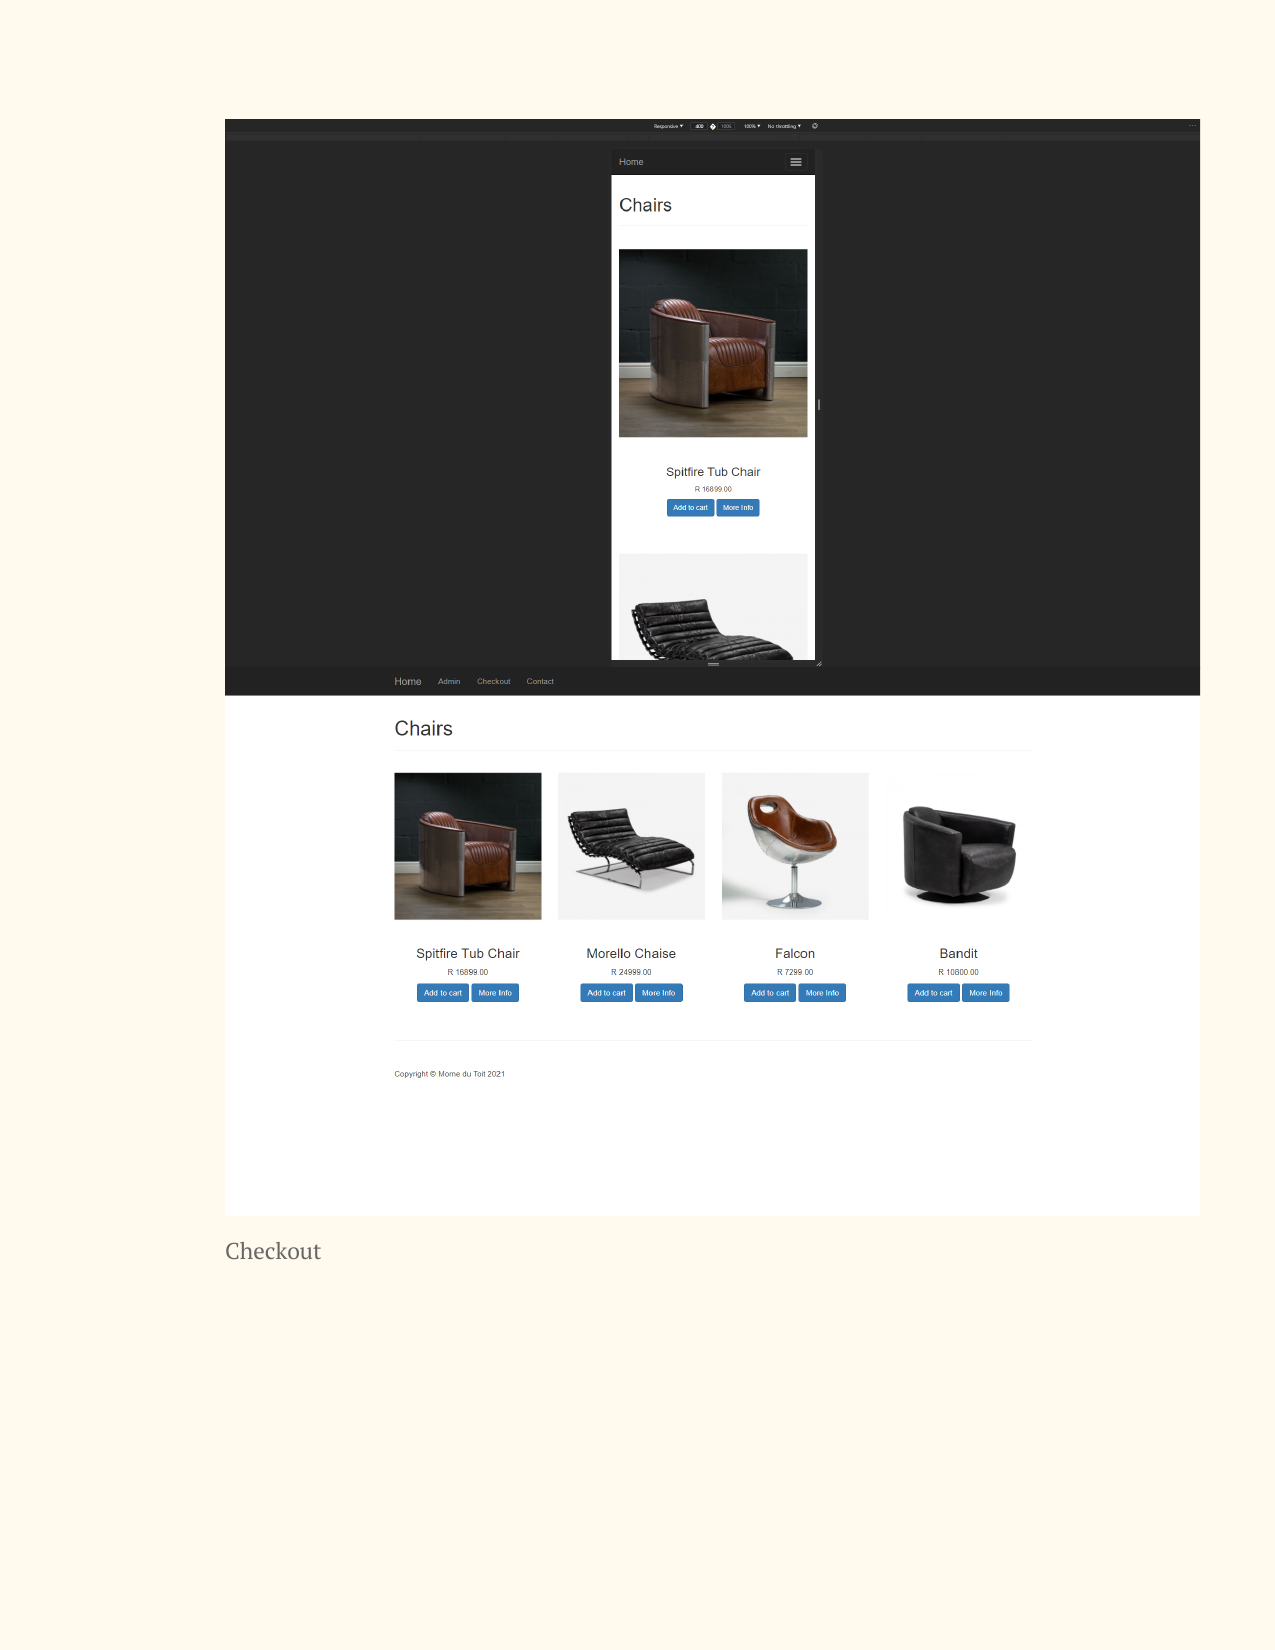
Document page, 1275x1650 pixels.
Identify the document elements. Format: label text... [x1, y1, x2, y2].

text Checkout [225, 1236, 1127, 1266]
picture [225, 119, 1200, 1216]
